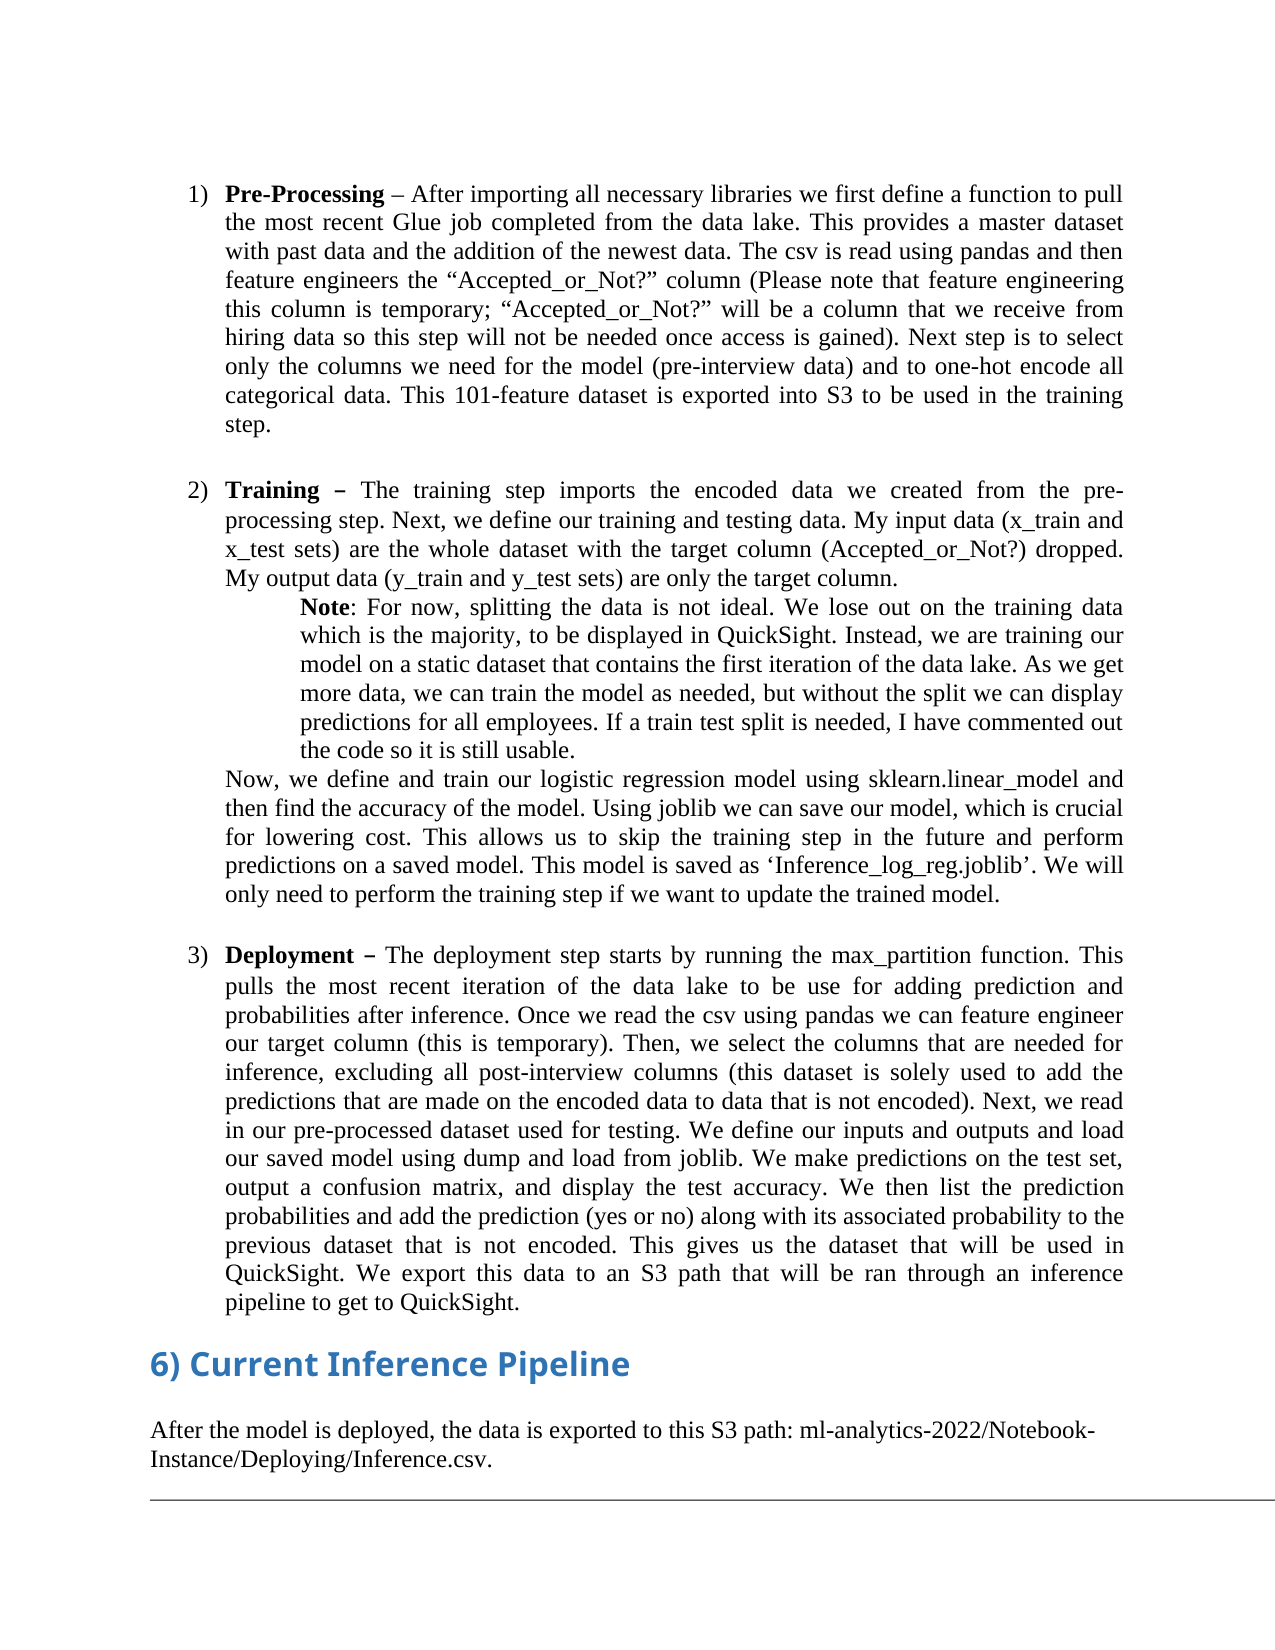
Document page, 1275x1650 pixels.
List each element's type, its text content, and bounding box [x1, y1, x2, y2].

list Pre-Processing – After importing all necessary libraries we first define a function to pull the most recent Glue job completed from the data lake. This provides a master dataset with past data and the addition of the newest data. The csv is read using pandas and then feature engineers the “Accepted_or_Not?” column (Please note that feature engineering this column is temporary; “Accepted_or_Not?” will be a column that we receive from hiring data so this step will not be needed once access is gained). Next step is to select only the columns we need for the model (pre-interview data) and to one-hot encode all categorical data. This 101-feature dataset is exported into S3 to be used in the training step. [187, 179, 1125, 437]
list Deployment – The deployment step starts by running the max_partition function. This pulls the most recent iteration of the data lake to be use for adding prediction and probabilities after inference. Once we read the csv using pandas we can feature engineer our target column (this is temporary). Then, we select the columns that are needed for inference, excluding all post-interview columns (this dataset is solely used to add the predictions that are made on the encoded data to data that is not encoded). Next, we read in our pre-processed dataset used for testing. We define our inputs and outputs and load our saved model using dump and load from joblib. We make predictions on the test set, output a confusion matrix, and display the test accuracy. We then list the prediction probabilities and add the prediction (yes or no) along with its associated probability to the previous dataset that is not encoded. This gives us the dataset that will be used in QuickSight. We export this data to an S3 path that will be ran through an inference pipeline to get to QuickSight. [187, 937, 1125, 1316]
text Now, we define and train our logistic regression model using sklearn.linear_model and then find the accuracy of the model. Using joblib we can save our model, which is crucial for lowering cost. This allows us to skip the training step in the future and perform predictions on a saved model. This model is saved as ‘Inference_log_reg.joblib’. We will only need to perform the training step if we want to update the trained model. [225, 764, 1125, 908]
list Training – The training step imports the encoded data we created from the pre-processing step. Next, we define our training and testing data. My input data (x_train and x_test sets) are the whole dataset with the target column (Accepted_or_Not?) dropped. My output data (y_train and y_test sets) are only the target column. [187, 472, 1125, 592]
text After the model is deployed, the data is exported to this S3 path: ml-analytics-2022/Notebook-Instance/Deploying/Inference.csv. [150, 1415, 1125, 1473]
list Note: For now, splitting the data is not ideal. We lose out on the training data which is the majority, to be displayed in QuickSight. Instead, we are training our model on a static dataset that contains the first iteration of the data lake. As we get more data, we can train the model as needed, but without the split we can display predictions for all employees. If a train test split is needed, I have commented out the code so it is still usable. [300, 592, 1125, 764]
subtitle Current Inference Pipeline [150, 1341, 1125, 1386]
